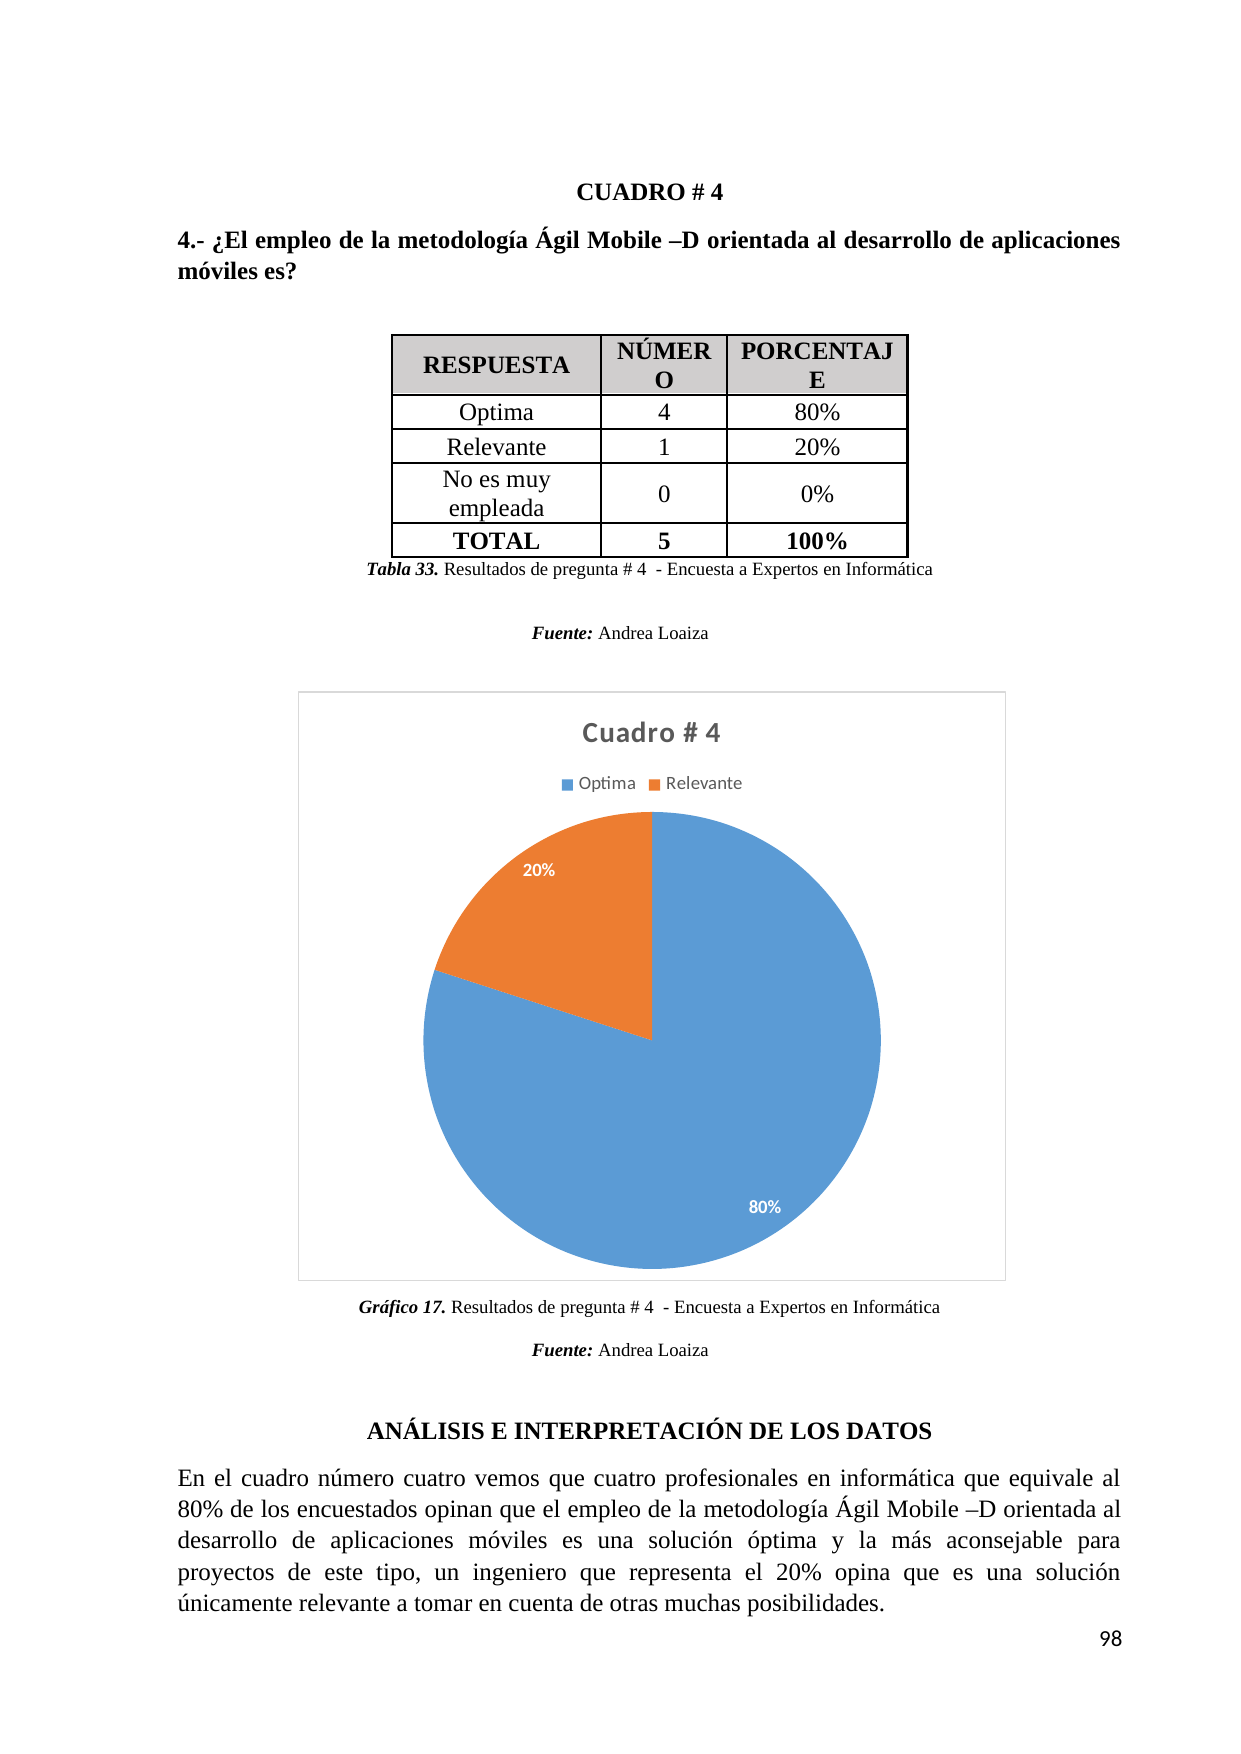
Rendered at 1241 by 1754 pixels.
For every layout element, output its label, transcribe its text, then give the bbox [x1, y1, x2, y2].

table_cell 1 [602, 430, 726, 462]
text Tabla 33. Resultados de pregunta # 4 - Encuesta a Expertos en Informática [177, 558, 1122, 580]
text Gráfico 17. Resultados de pregunta # 4 - Encuesta a Expertos en Informática [177, 1296, 1122, 1318]
text CUADRO # 4 [177, 177, 1122, 206]
table_cell 0 [602, 464, 726, 522]
table_cell 0% [728, 464, 906, 522]
text 4.- ¿El empleo de la metodología Ágil Mobile –D orientada al desarrollo de aplicaciones móviles es? [177, 225, 1122, 285]
table_cell Relevante [393, 430, 600, 462]
table_cell 4 [602, 396, 726, 428]
table_cell 80% [728, 396, 906, 428]
table_header PORCENTAJE [728, 336, 906, 393]
table_cell TOTAL [393, 524, 600, 556]
table_header NÚMERO [602, 336, 726, 393]
table_cell 100% [728, 524, 906, 556]
table_header RESPUESTA [393, 336, 600, 393]
table_cell No es muy empleada [393, 464, 600, 522]
text ANÁLISIS E INTERPRETACIÓN DE LOS DATOS [177, 1416, 1122, 1444]
text En el cuadro número cuatro vemos que cuatro profesionales en informática que equivale al 80% de los encuestados opinan que el empleo de la metodología Ágil Mobile –D orientada al desarrollo de aplicaciones móviles es una solución óptima y la más aconsejable para proyectos de este tipo, un ingeniero que representa el 20% opina que es una solución únicamente relevante a tomar en cuenta de otras muchas posibilidades. [177, 1463, 1122, 1616]
table_cell 5 [602, 524, 726, 556]
table_cell 20% [728, 430, 906, 462]
table_cell Optima [393, 396, 600, 428]
